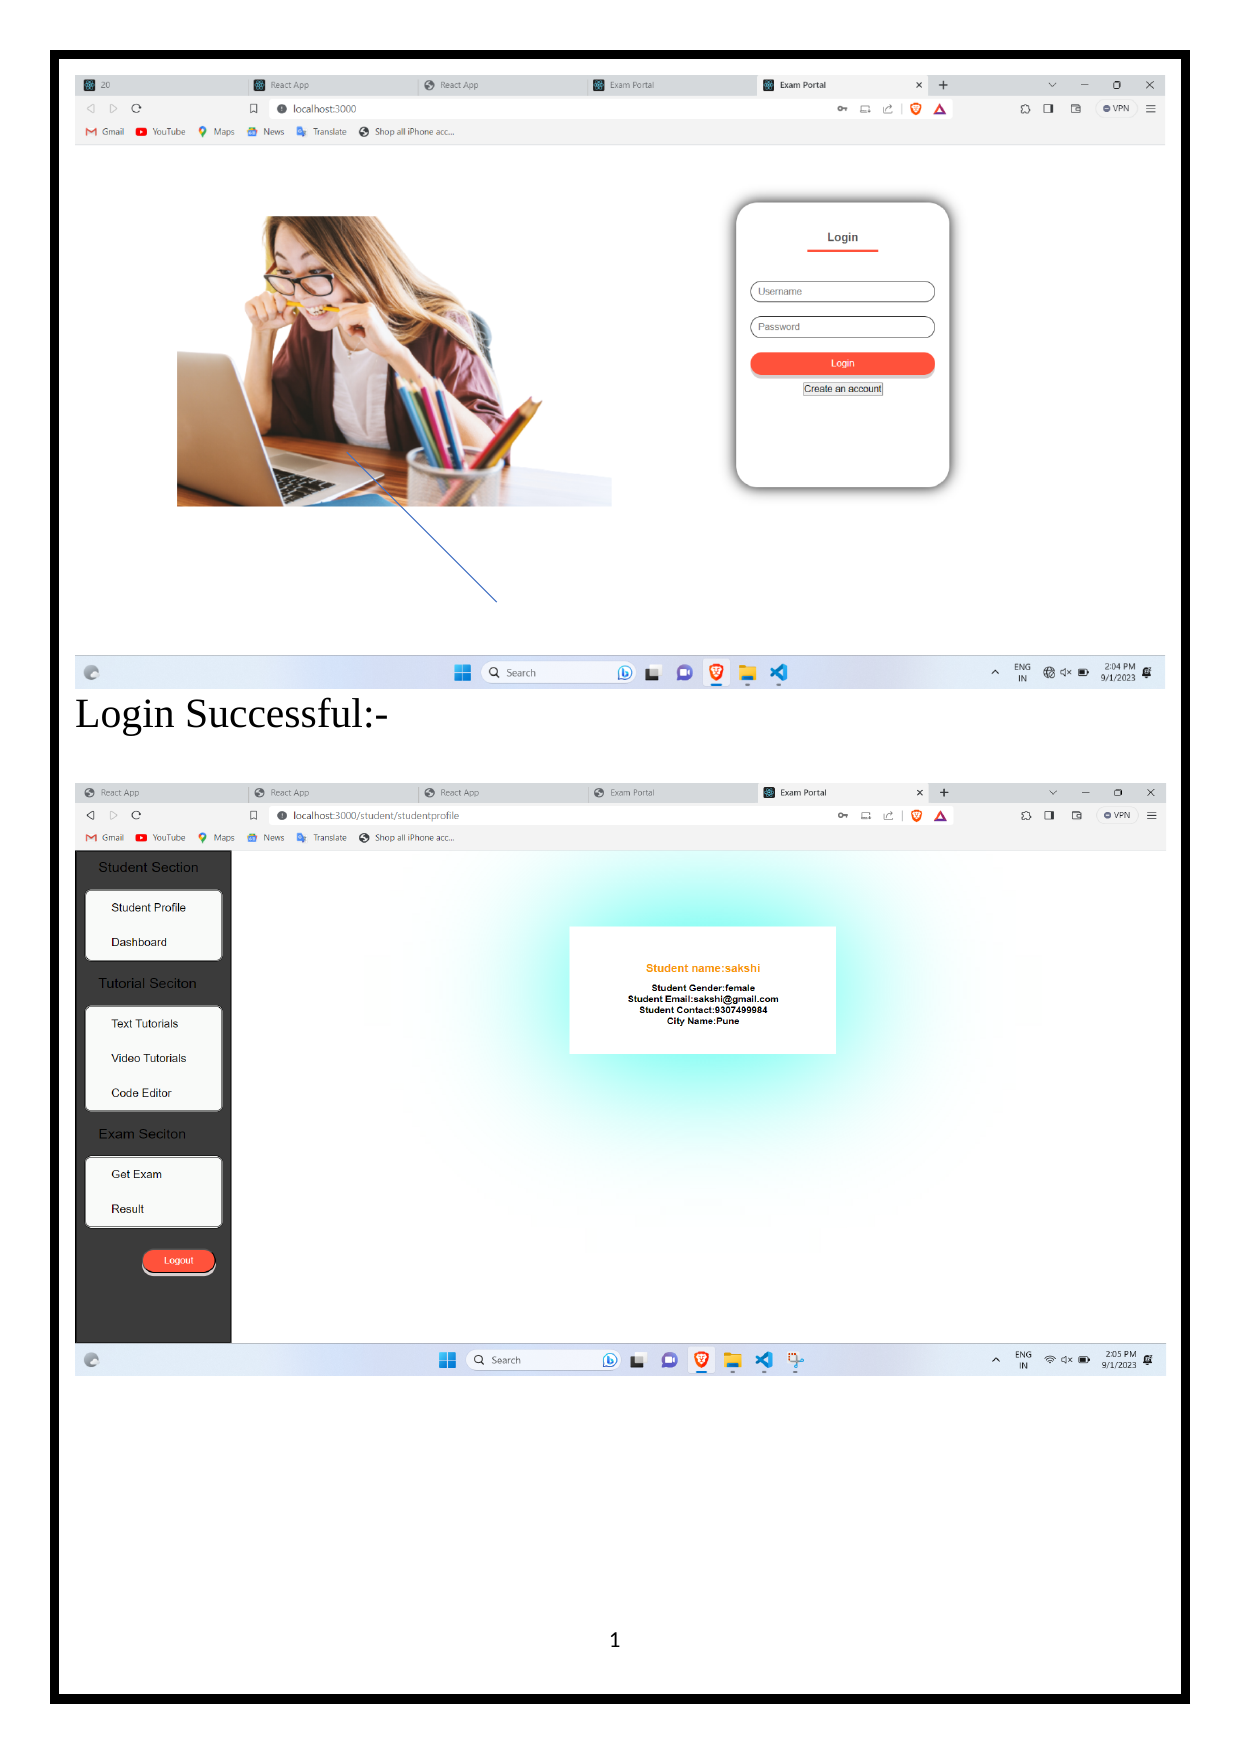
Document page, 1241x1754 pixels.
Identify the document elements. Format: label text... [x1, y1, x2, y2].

text Login Successful:- [75, 689, 1165, 736]
picture [75, 783, 1167, 1376]
picture [75, 75, 1166, 689]
